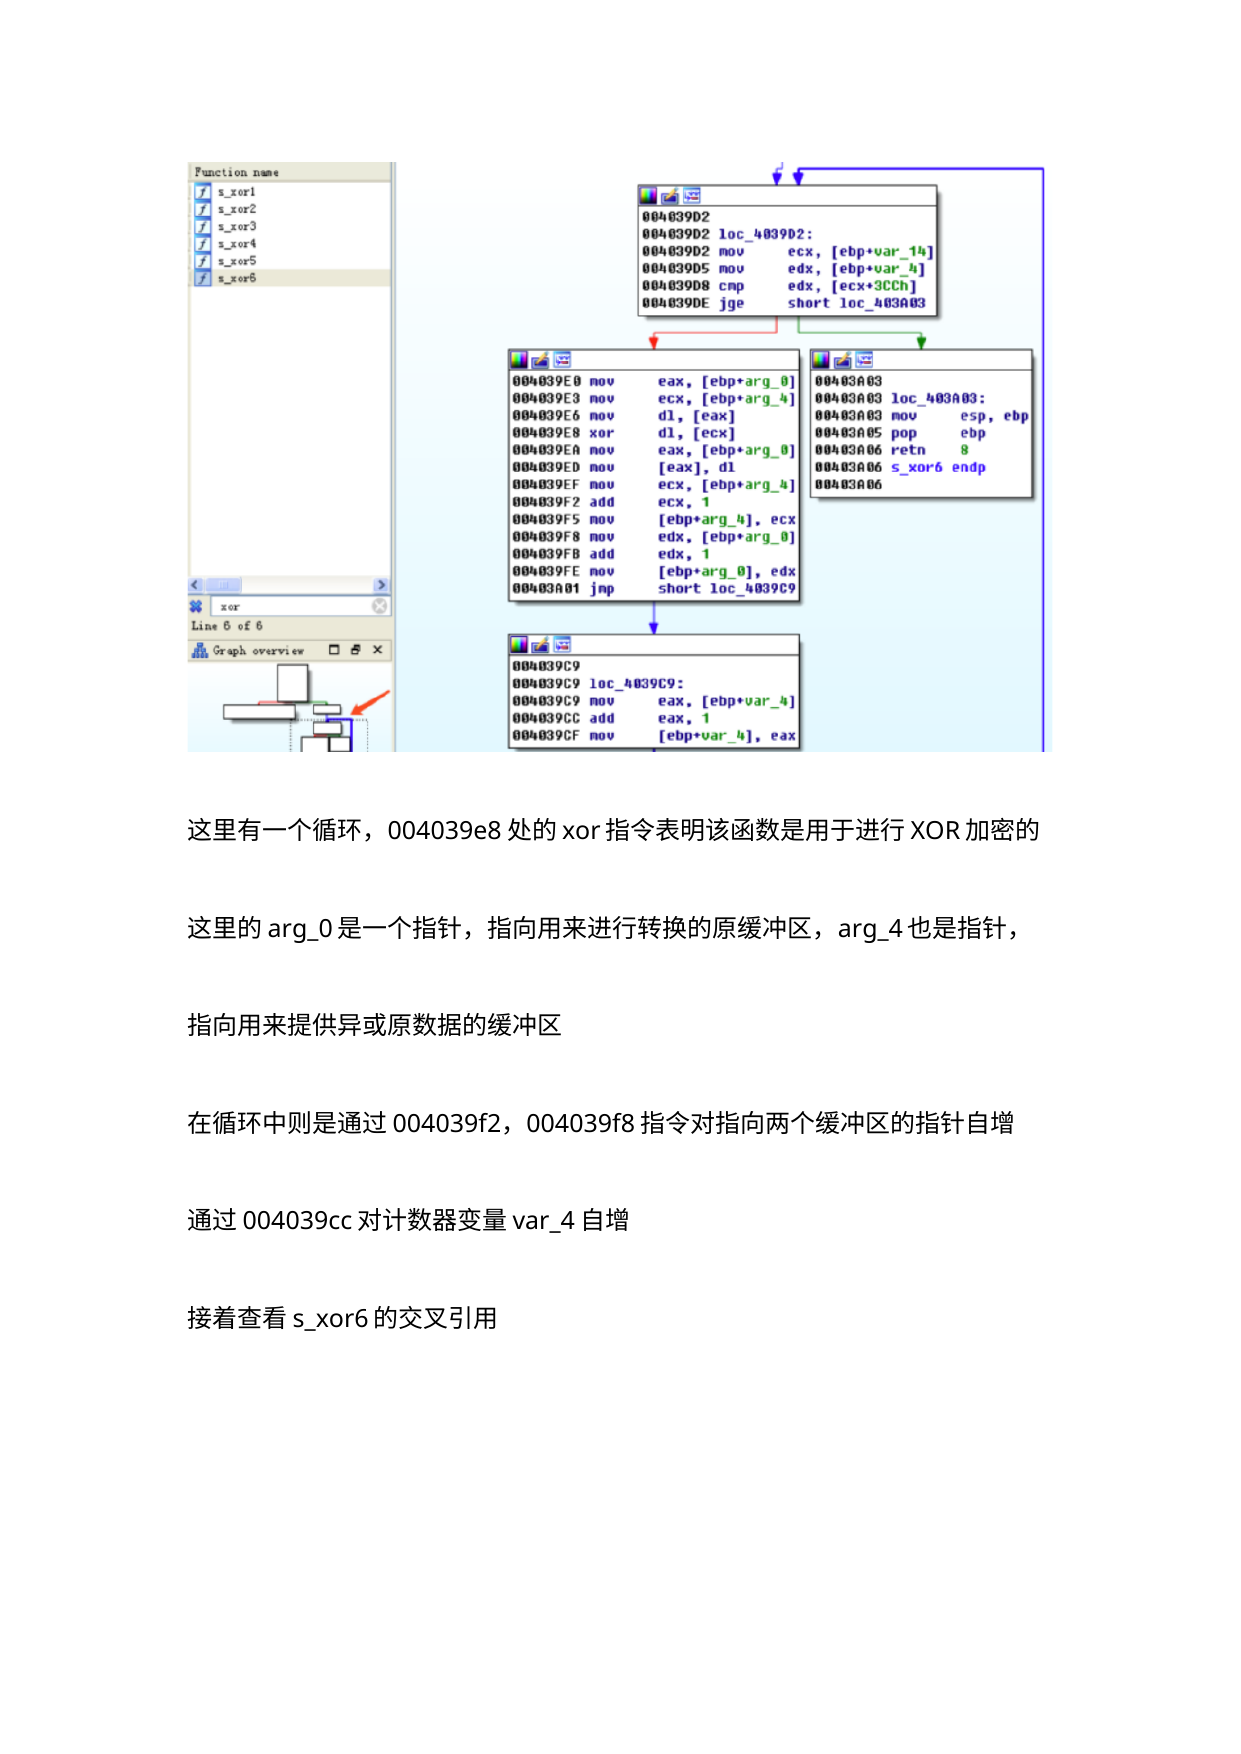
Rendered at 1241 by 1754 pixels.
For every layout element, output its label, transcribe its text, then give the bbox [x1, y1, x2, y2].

text 这里有一个循环，004039e8处的xor指令表明该函数是用于进行XOR加密的 这里的arg_0是一个指针，指向用来进行转换的原缓冲区，arg_4也是指针，指向用来提供异或原数据的缓冲区 在循环中则是通过004039f2，004039f8指令对指向两个缓冲区的指针自增 通过004039cc对计数器变量var_4自增 接着查看s_xor6的交叉引用 [187, 796, 1053, 1349]
picture [187, 162, 1053, 752]
